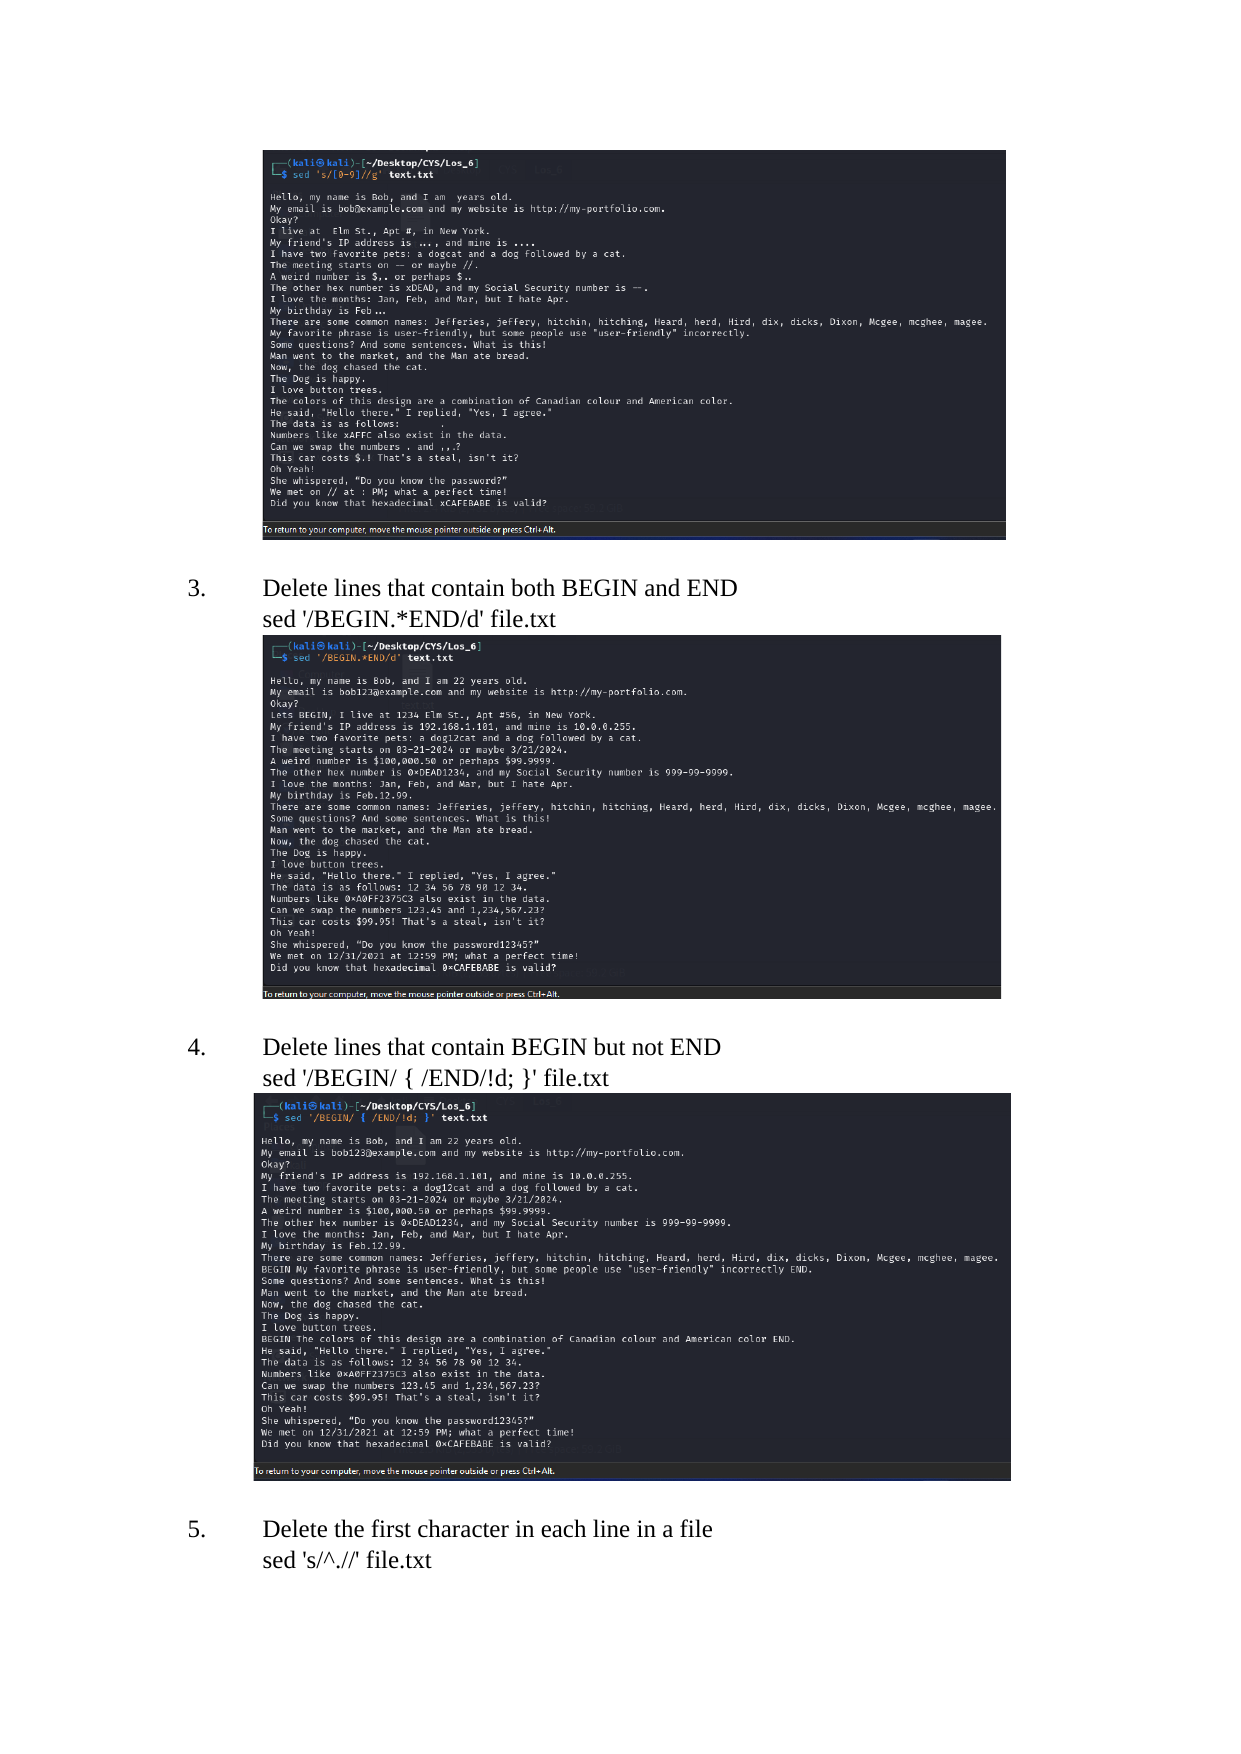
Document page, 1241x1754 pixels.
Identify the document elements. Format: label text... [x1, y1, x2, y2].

picture [262, 150, 1006, 540]
picture [262, 635, 1002, 999]
picture [253, 1093, 1011, 1481]
list Delete the first character in each line in a file [187, 1514, 1090, 1543]
list sed '/BEGIN/ { /END/!d; }' file.txt [262, 1063, 1090, 1092]
list sed '/BEGIN.*END/d' file.txt [262, 604, 1090, 633]
list sed 's/^.//' file.txt [262, 1545, 1090, 1574]
list Delete lines that contain BEGIN but not END [187, 1032, 1090, 1061]
list Delete lines that contain both BEGIN and END [187, 573, 1090, 602]
